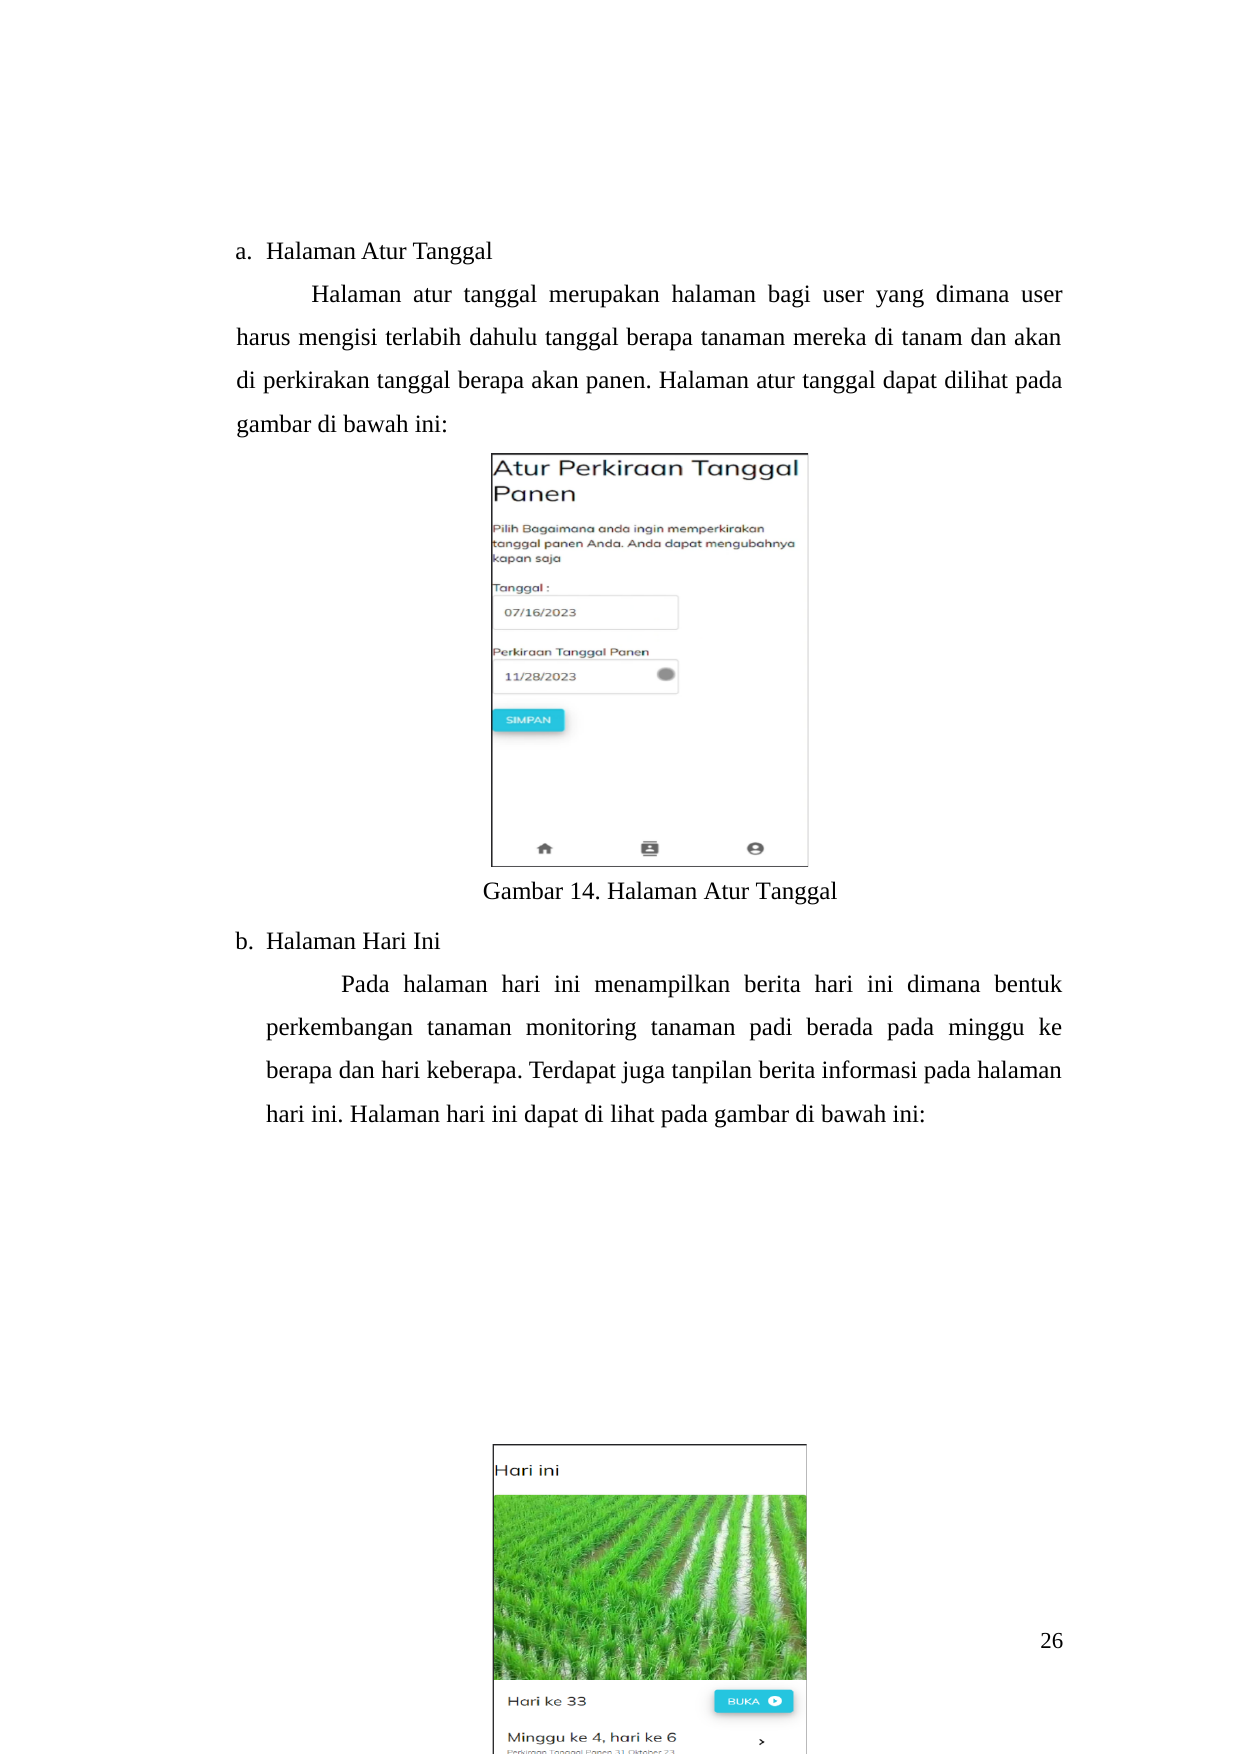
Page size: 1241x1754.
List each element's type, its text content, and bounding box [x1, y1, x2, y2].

list Halaman Atur Tanggal [235, 236, 1063, 265]
picture [491, 453, 809, 867]
text Halaman atur tanggal merupakan halaman bagi user yang dimana user harus mengisi terlabih dahulu tanggal berapa tanaman mereka di tanam dan akan di perkirakan tanggal berapa akan panen. Halaman atur tanggal dapat dilihat pada gambar di bawah ini: [236, 279, 1063, 437]
list Halaman Hari Ini [235, 926, 1063, 955]
picture [492, 1444, 807, 1754]
text Pada halaman hari ini menampilkan berita hari ini dimana bentuk perkembangan tanaman monitoring tanaman padi berada pada minggu ke berapa dan hari keberapa. Terdapat juga tanpilan berita informasi pada halaman hari ini. Halaman hari ini dapat di lihat pada gambar di bawah ini: [266, 969, 1063, 1127]
